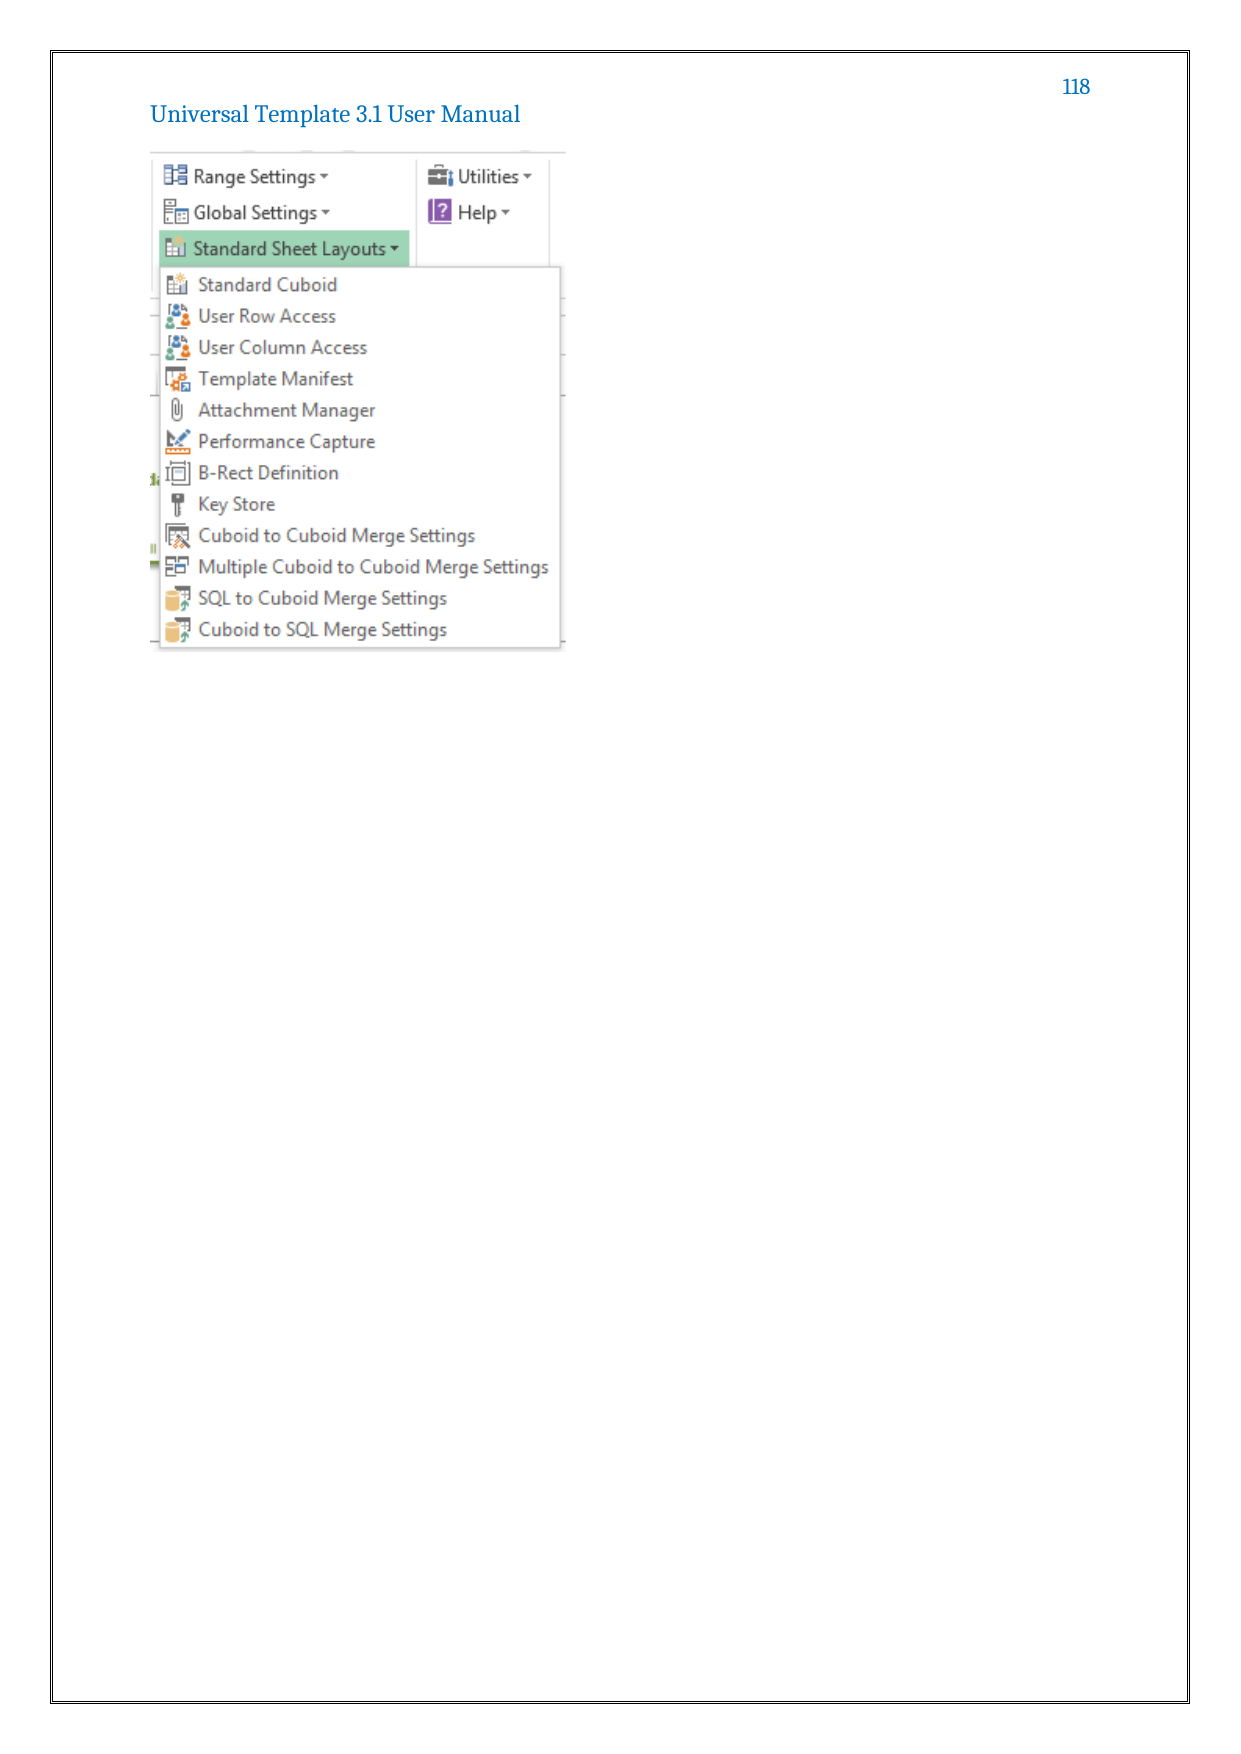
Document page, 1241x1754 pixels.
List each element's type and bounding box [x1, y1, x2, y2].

picture [150, 150, 566, 652]
